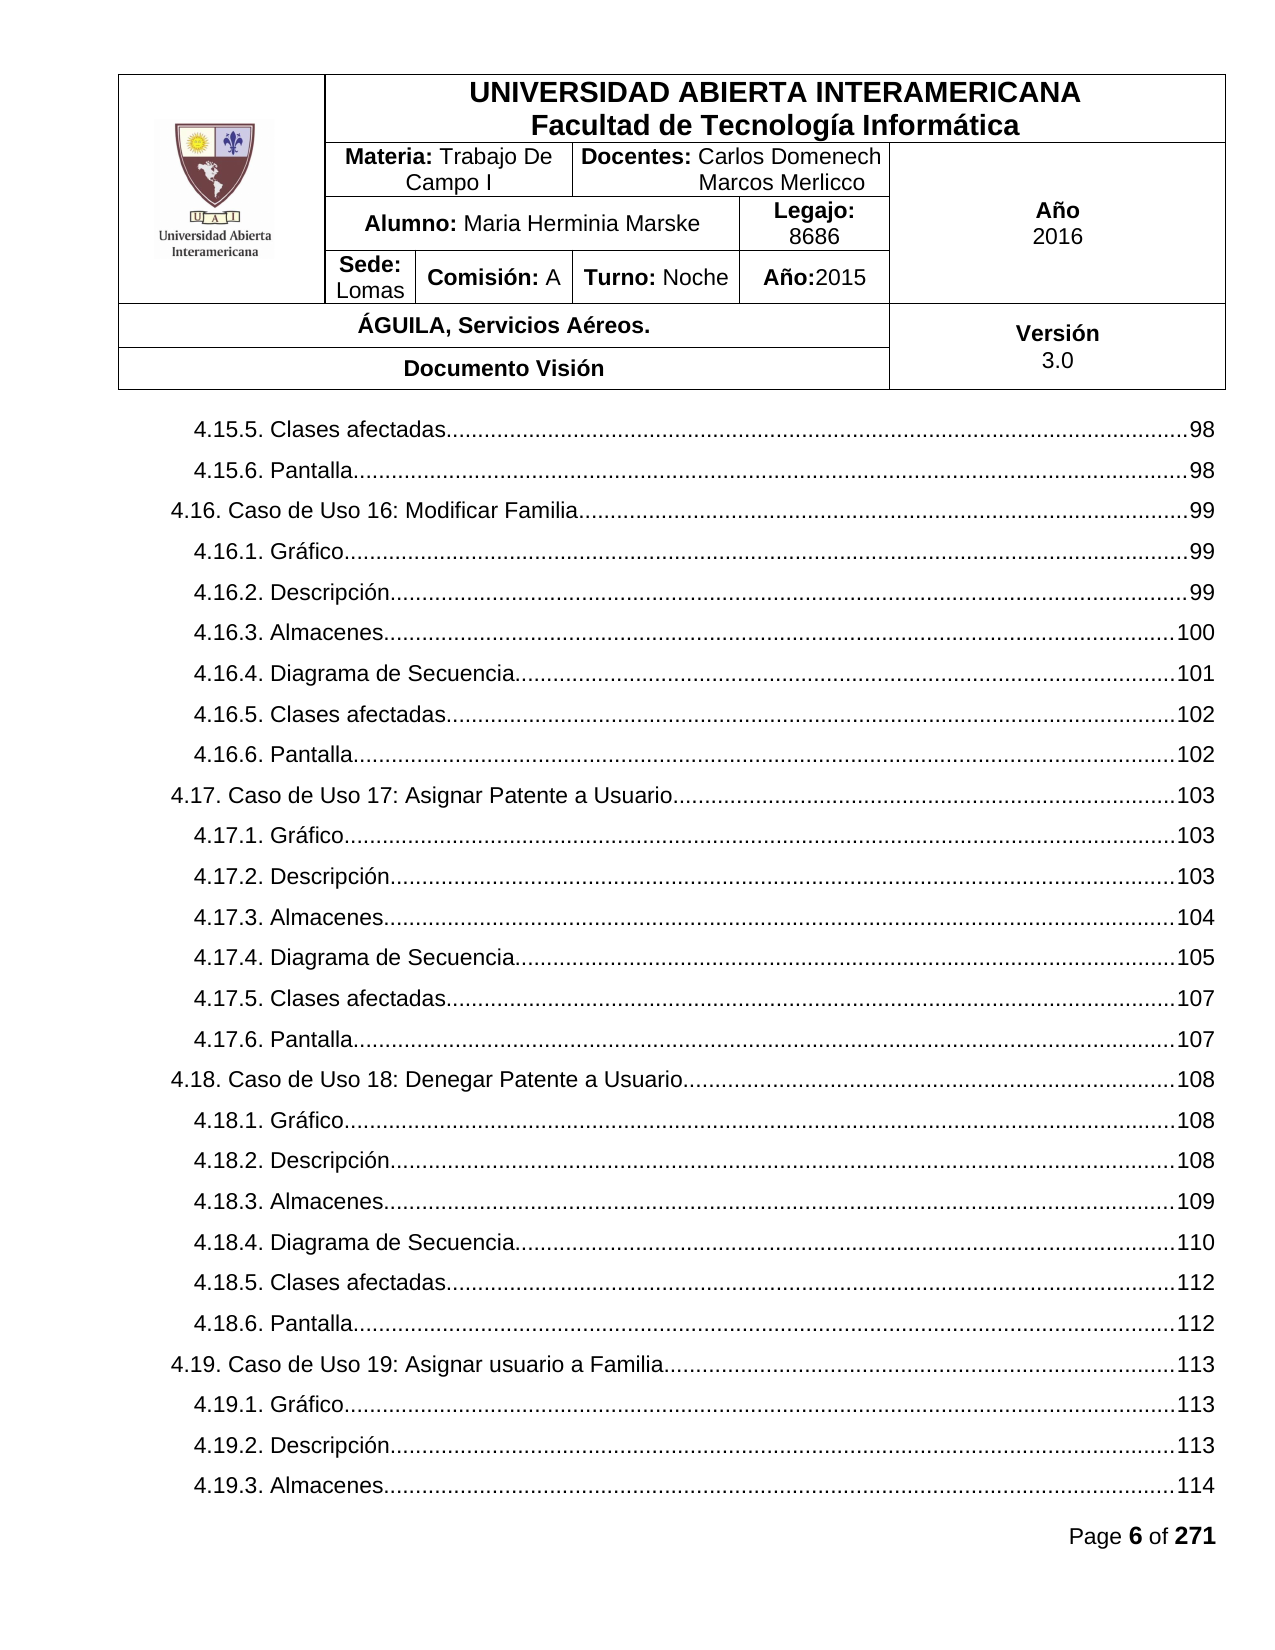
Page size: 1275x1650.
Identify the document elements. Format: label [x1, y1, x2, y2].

picture [154, 119, 275, 259]
